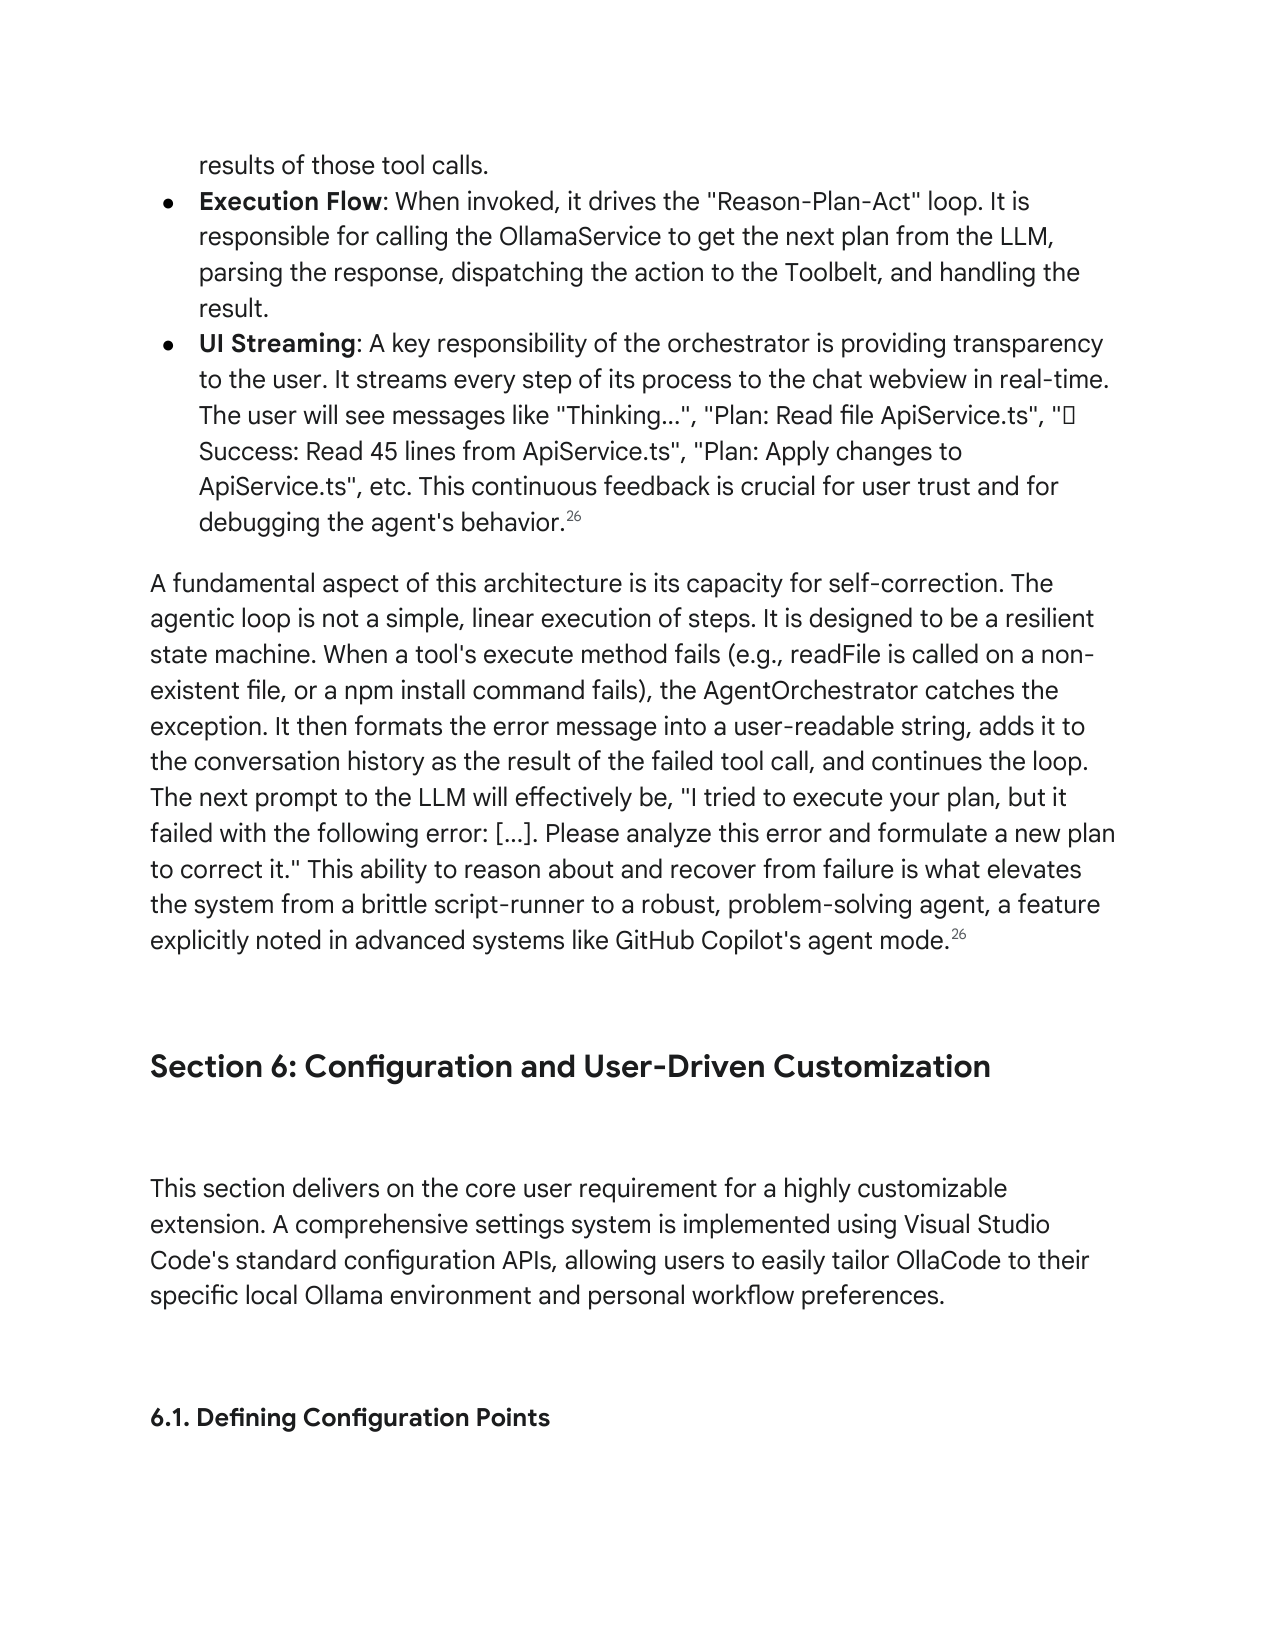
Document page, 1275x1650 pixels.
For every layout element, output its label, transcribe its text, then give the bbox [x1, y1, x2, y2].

subtitle 6.1. Defining Configuration Points [150, 1402, 1125, 1433]
subtitle Section 6: Configuration and User-Driven Customization [150, 1047, 1125, 1086]
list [161, 150, 1125, 181]
text A fundamental aspect of this architecture is its capacity for self-correction. The agentic loop is not a simple, linear execution of steps. It is designed to be a resilient state machine. When a tool's execute method fails (e.g., readFile is called on a non-existent file, or a npm install command fails), the AgentOrchestrator catches the exception. It then formats the error message into a user-readable string, adds it to the conversation history as the result of the failed tool call, and continues the loop. The next prompt to the LLM will effectively be, "I tried to execute your plan, but it failed with the following error: [...]. Please analyze this error and formulate a new plan to correct it." This ability to reason about and recover from failure is what elevates the system from a brittle script-runner to a robust, problem-solving agent, a feature explicitly noted in advanced systems like GitHub Copilot's agent mode.26 [150, 568, 1125, 957]
text This section delivers on the core user requirement for a highly customizable extension. A comprehensive settings system is implemented using Visual Studio Code's standard configuration APIs, allowing users to easily tailor OllaCode to their specific local Ollama environment and personal workflow preferences. [150, 1173, 1125, 1312]
list UI Streaming: A key responsibility of the orchestrator is providing transparency to the user. It streams every step of its process to the chat webview in real-time. The user will see messages like "Thinking...", "Plan: Read file ApiService.ts", "✅ Success: Read 45 lines from ApiService.ts", "Plan: Apply changes to ApiService.ts", etc. This continuous feedback is crucial for user trust and for debugging the agent's behavior.26 [161, 329, 1125, 539]
list Execution Flow: When invoked, it drives the "Reason-Plan-Act" loop. It is responsible for calling the OllamaService to get the next plan from the LLM, parsing the response, dispatching the action to the Toolbelt, and handling the result. [161, 186, 1125, 324]
